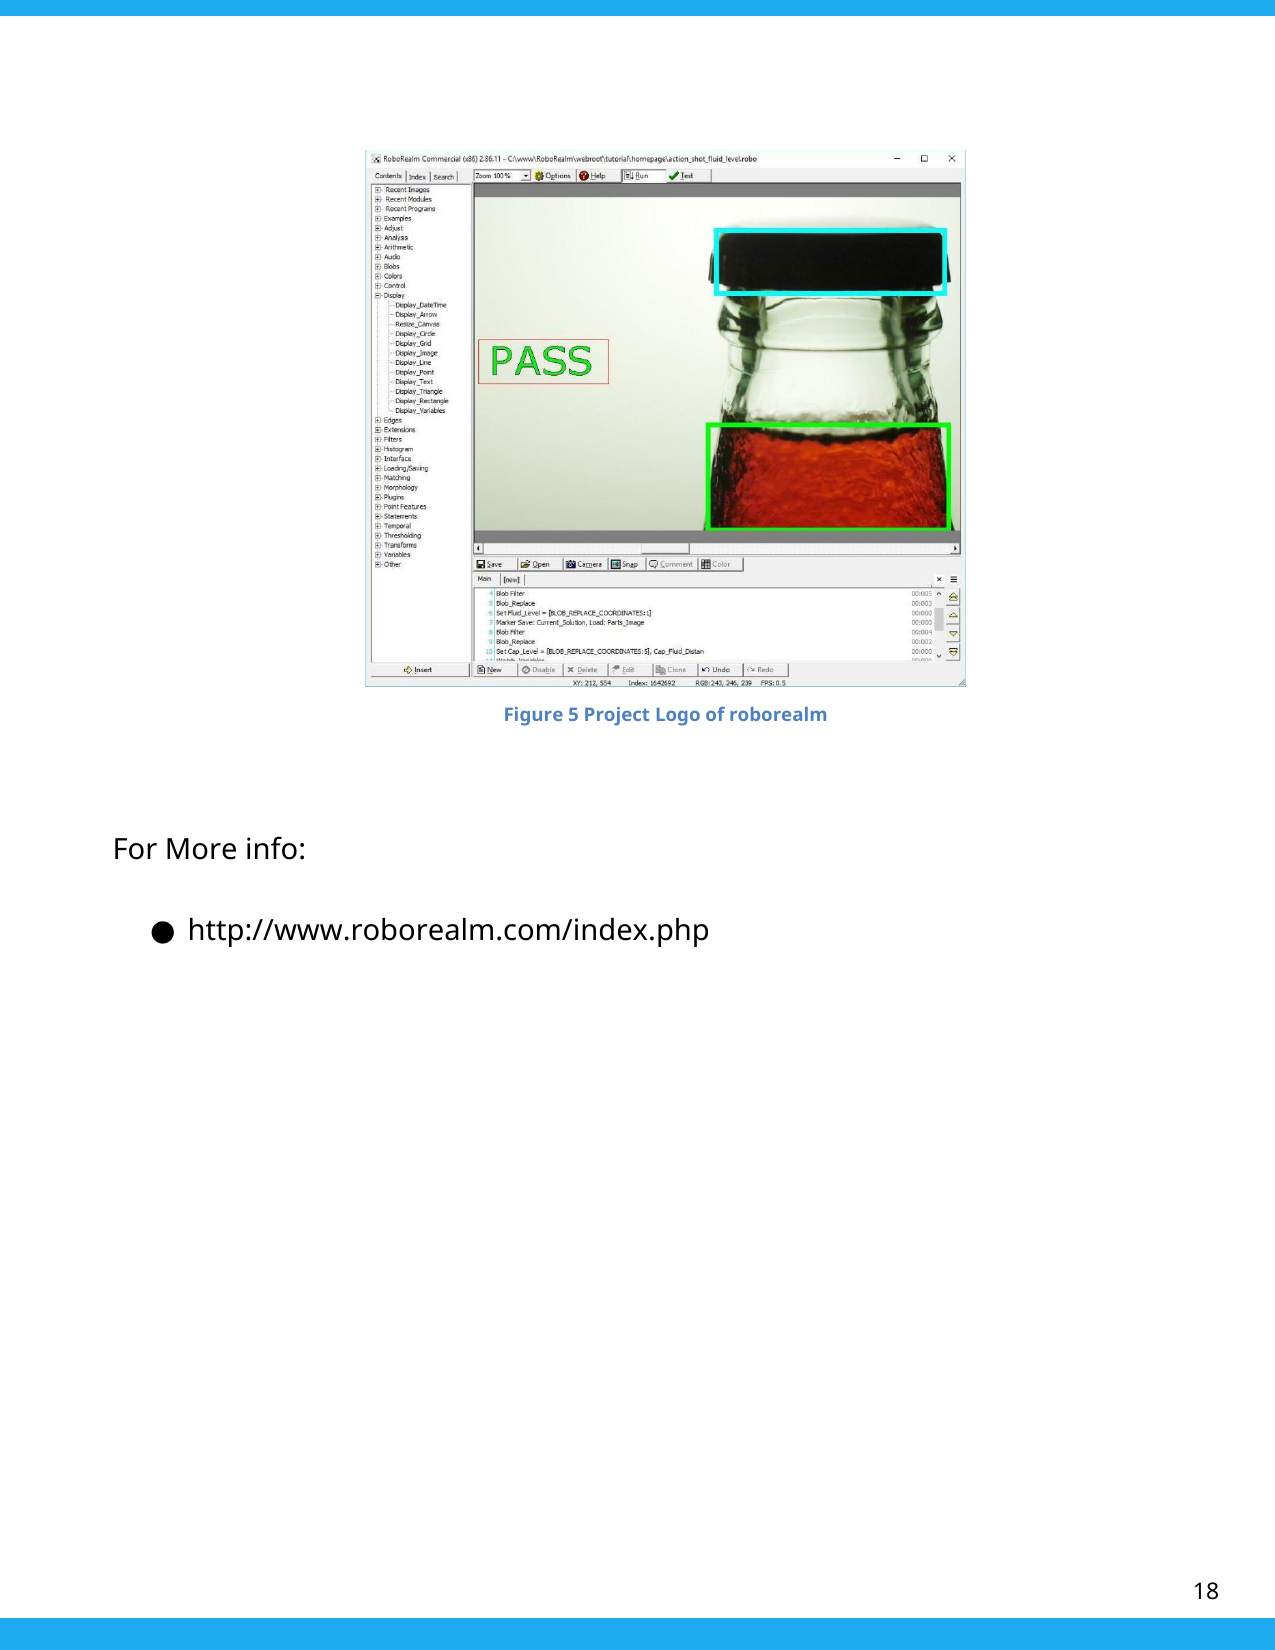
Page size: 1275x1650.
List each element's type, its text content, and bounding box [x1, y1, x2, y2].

text Figure 5 Project Logo of roborealm [112, 702, 1219, 727]
picture [365, 150, 966, 687]
picture [0, 0, 1275, 16]
picture [0, 1618, 1275, 1650]
text For More info: [112, 828, 1219, 868]
list http://www.roborealm.com/index.php [150, 909, 1219, 948]
